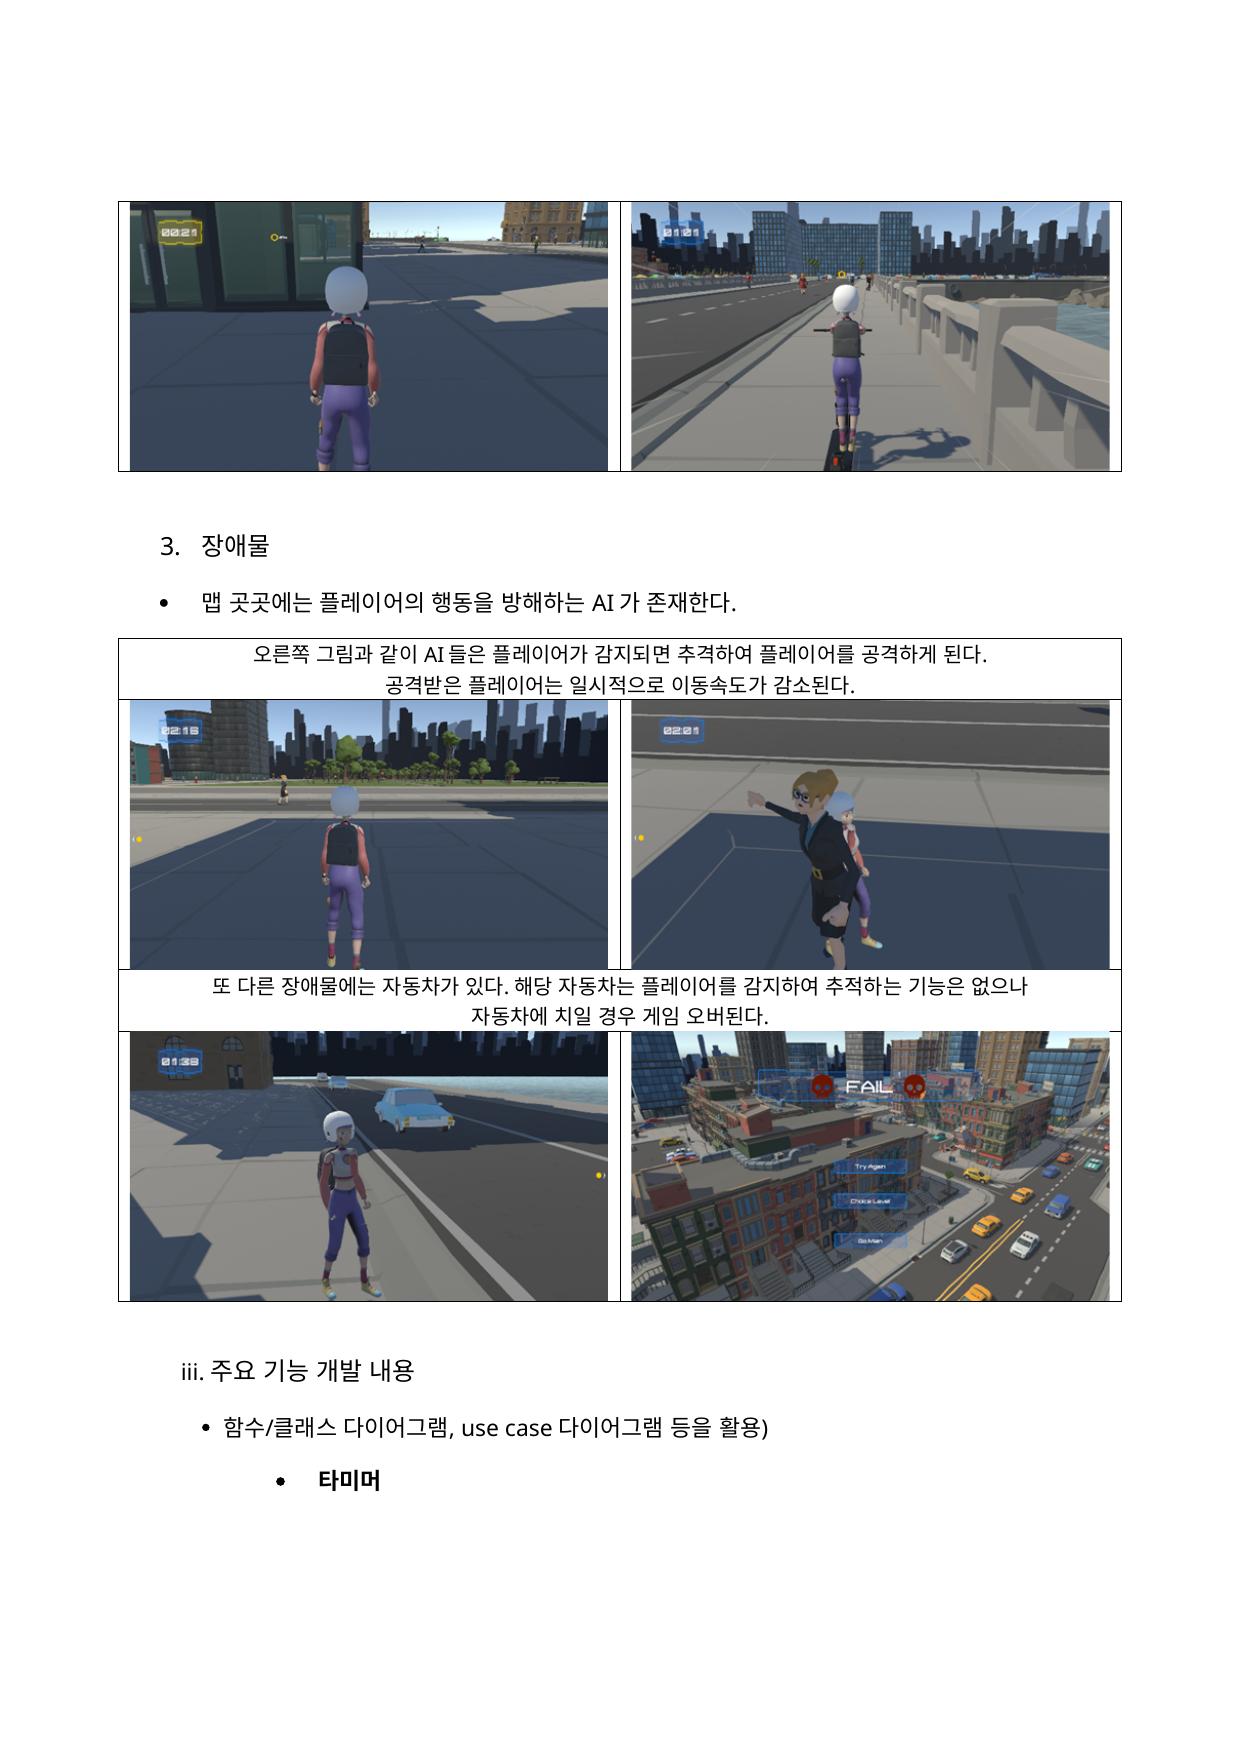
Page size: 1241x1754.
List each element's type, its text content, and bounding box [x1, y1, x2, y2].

picture [129, 1031, 608, 1301]
table_cell [608, 700, 620, 969]
list 맵 곳곳에는 플레이어의 행동을 방해하는 AI가 존재한다. [160, 584, 1122, 618]
list 함수/클래스 다이어그램, use case 다이어그램 등을 활용) [201, 1409, 1122, 1443]
list 타미머 [276, 1463, 1122, 1496]
table_cell [119, 202, 129, 471]
table_header 오른쪽 그림과 같이 AI들은 플레이어가 감지되면 추격하여 플레이어를 공격하게 된다. 공격받은 플레이어는 일시적으로 이동속도가 감소된다. [119, 639, 1121, 699]
table_cell [119, 700, 129, 969]
table_cell [608, 1032, 620, 1301]
list 장애물 [160, 526, 1122, 563]
table_cell [1110, 700, 1121, 969]
picture [631, 202, 1110, 471]
table_cell [608, 202, 620, 471]
table_cell 또 다른 장애물에는 자동차가 있다. 해당 자동차는 플레이어를 감지하여 추적하는 기능은 없으나 자동차에 치일 경우 게임 오버된다. [119, 970, 1121, 1031]
table_cell [119, 1032, 129, 1301]
table_cell [621, 202, 631, 471]
table_cell [621, 1032, 631, 1301]
table_cell [1110, 202, 1121, 471]
table_cell [621, 700, 631, 969]
list 주요 기능 개발 내용 [181, 1352, 1122, 1388]
table_cell [1110, 1032, 1121, 1301]
picture [129, 202, 608, 471]
picture [129, 700, 608, 970]
picture [631, 1031, 1110, 1301]
picture [631, 700, 1110, 970]
